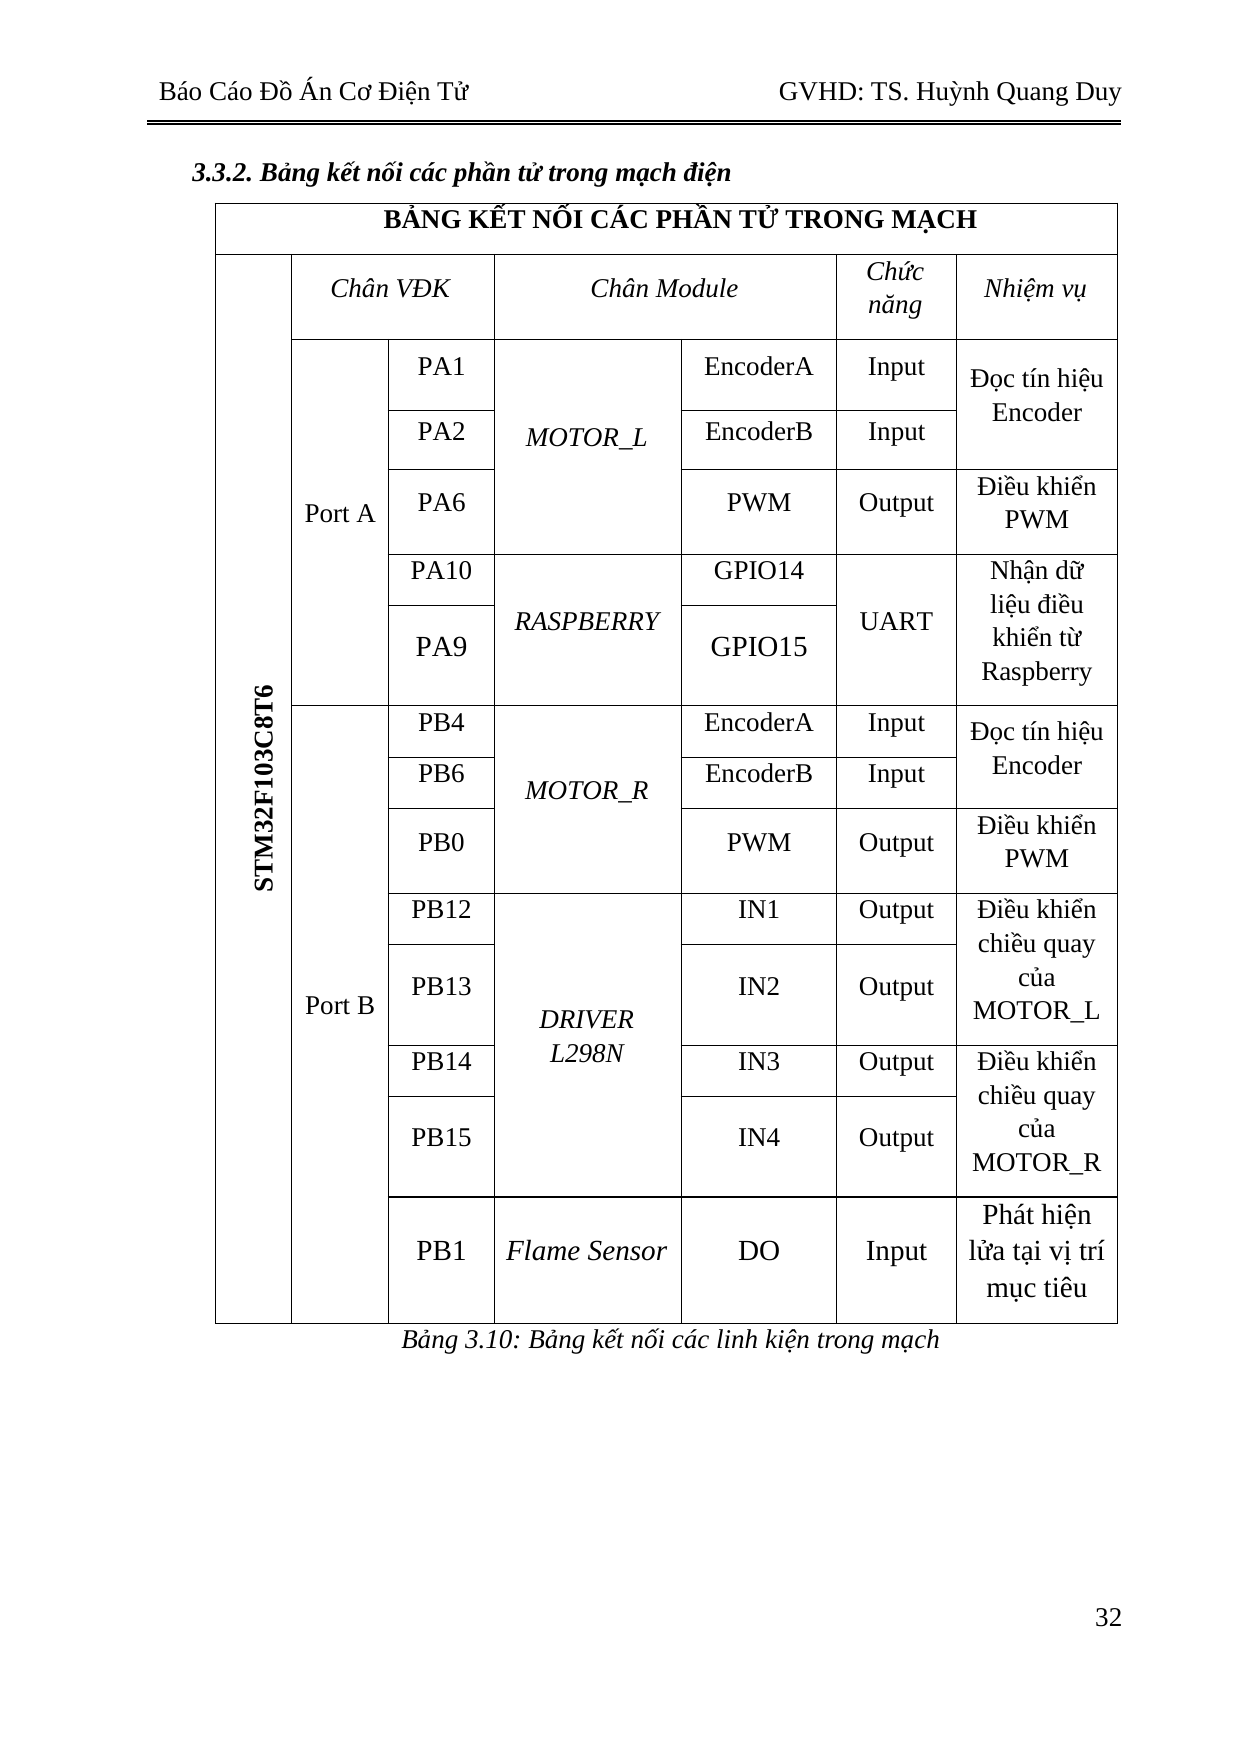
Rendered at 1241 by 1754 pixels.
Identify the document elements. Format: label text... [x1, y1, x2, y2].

table_cell Chân Module [495, 255, 836, 339]
table_cell Phát hiện lửa tại vị trí mục tiêu [957, 1198, 1117, 1322]
table_cell PB4 [389, 706, 494, 757]
table_cell RASPBERRY [495, 555, 681, 705]
table_cell PA1 [389, 340, 494, 410]
table_cell EncoderA [682, 340, 836, 410]
table_cell PA9 [389, 606, 494, 705]
table_cell Output [837, 1097, 956, 1196]
table_cell PA2 [389, 411, 494, 469]
table_cell Điều khiển chiều quay của MOTOR_R [957, 1046, 1117, 1196]
table_cell Chân VĐK [292, 255, 494, 339]
table_cell Output [837, 894, 956, 944]
table_cell PB14 [389, 1046, 494, 1096]
table_cell GPIO15 [682, 606, 836, 705]
table_cell Input [837, 758, 956, 808]
table_cell Input [837, 1198, 956, 1322]
table_cell UART [837, 555, 956, 705]
table_cell MOTOR_L [495, 340, 681, 553]
table_cell Port A [292, 340, 388, 705]
table_cell PA6 [389, 470, 494, 553]
table_cell Đọc tín hiệu Encoder [957, 340, 1117, 469]
table_cell PB6 [389, 758, 494, 808]
table_cell PB15 [389, 1097, 494, 1196]
table_cell EncoderB [682, 758, 836, 808]
table_cell Điều khiển PWM [957, 470, 1117, 553]
table_cell MOTOR_R [495, 706, 681, 893]
table_cell STM32F103C8T6 [216, 255, 291, 1322]
table_cell Nhiệm vụ [957, 255, 1117, 339]
table_cell PB1 [389, 1198, 494, 1322]
table_cell Nhận dữ liệu điều khiển từ Raspberry [957, 555, 1117, 705]
subtitle 3.3.2. Bảng kết nối các phần tử trong mạch điện [192, 156, 1045, 187]
table_cell Đọc tín hiệu Encoder [957, 706, 1117, 808]
table_cell Chức năng [837, 255, 956, 339]
table_cell Port B [292, 706, 388, 1322]
table_cell EncoderA [682, 706, 836, 757]
table_cell EncoderB [682, 411, 836, 469]
table_cell IN2 [682, 945, 836, 1044]
table_header BẢNG KẾT NỐI CÁC PHẦN TỬ TRONG MẠCH [216, 204, 1117, 254]
table_cell Điều khiển PWM [957, 809, 1117, 893]
table_cell Flame Sensor [495, 1198, 681, 1322]
table_cell IN1 [682, 894, 836, 944]
table_cell DRIVER L298N [495, 894, 681, 1196]
text Bảng 3.10: Bảng kết nối các linh kiện trong mạch [222, 1323, 1122, 1355]
table_cell Input [837, 706, 956, 757]
table_cell Output [837, 470, 956, 553]
table_cell Điều khiển chiều quay của MOTOR_L [957, 894, 1117, 1044]
table_cell PB0 [389, 809, 494, 893]
table_cell IN4 [682, 1097, 836, 1196]
table_cell DO [682, 1198, 836, 1322]
table_cell IN3 [682, 1046, 836, 1096]
table_cell PB13 [389, 945, 494, 1044]
table_cell Output [837, 809, 956, 893]
table_cell Output [837, 945, 956, 1044]
table_cell PA10 [389, 555, 494, 605]
table_cell PWM [682, 470, 836, 553]
table_cell Input [837, 411, 956, 469]
table_cell Output [837, 1046, 956, 1096]
table_cell Input [837, 340, 956, 410]
table_cell PWM [682, 809, 836, 893]
table_cell PB12 [389, 894, 494, 944]
table_cell GPIO14 [682, 555, 836, 605]
